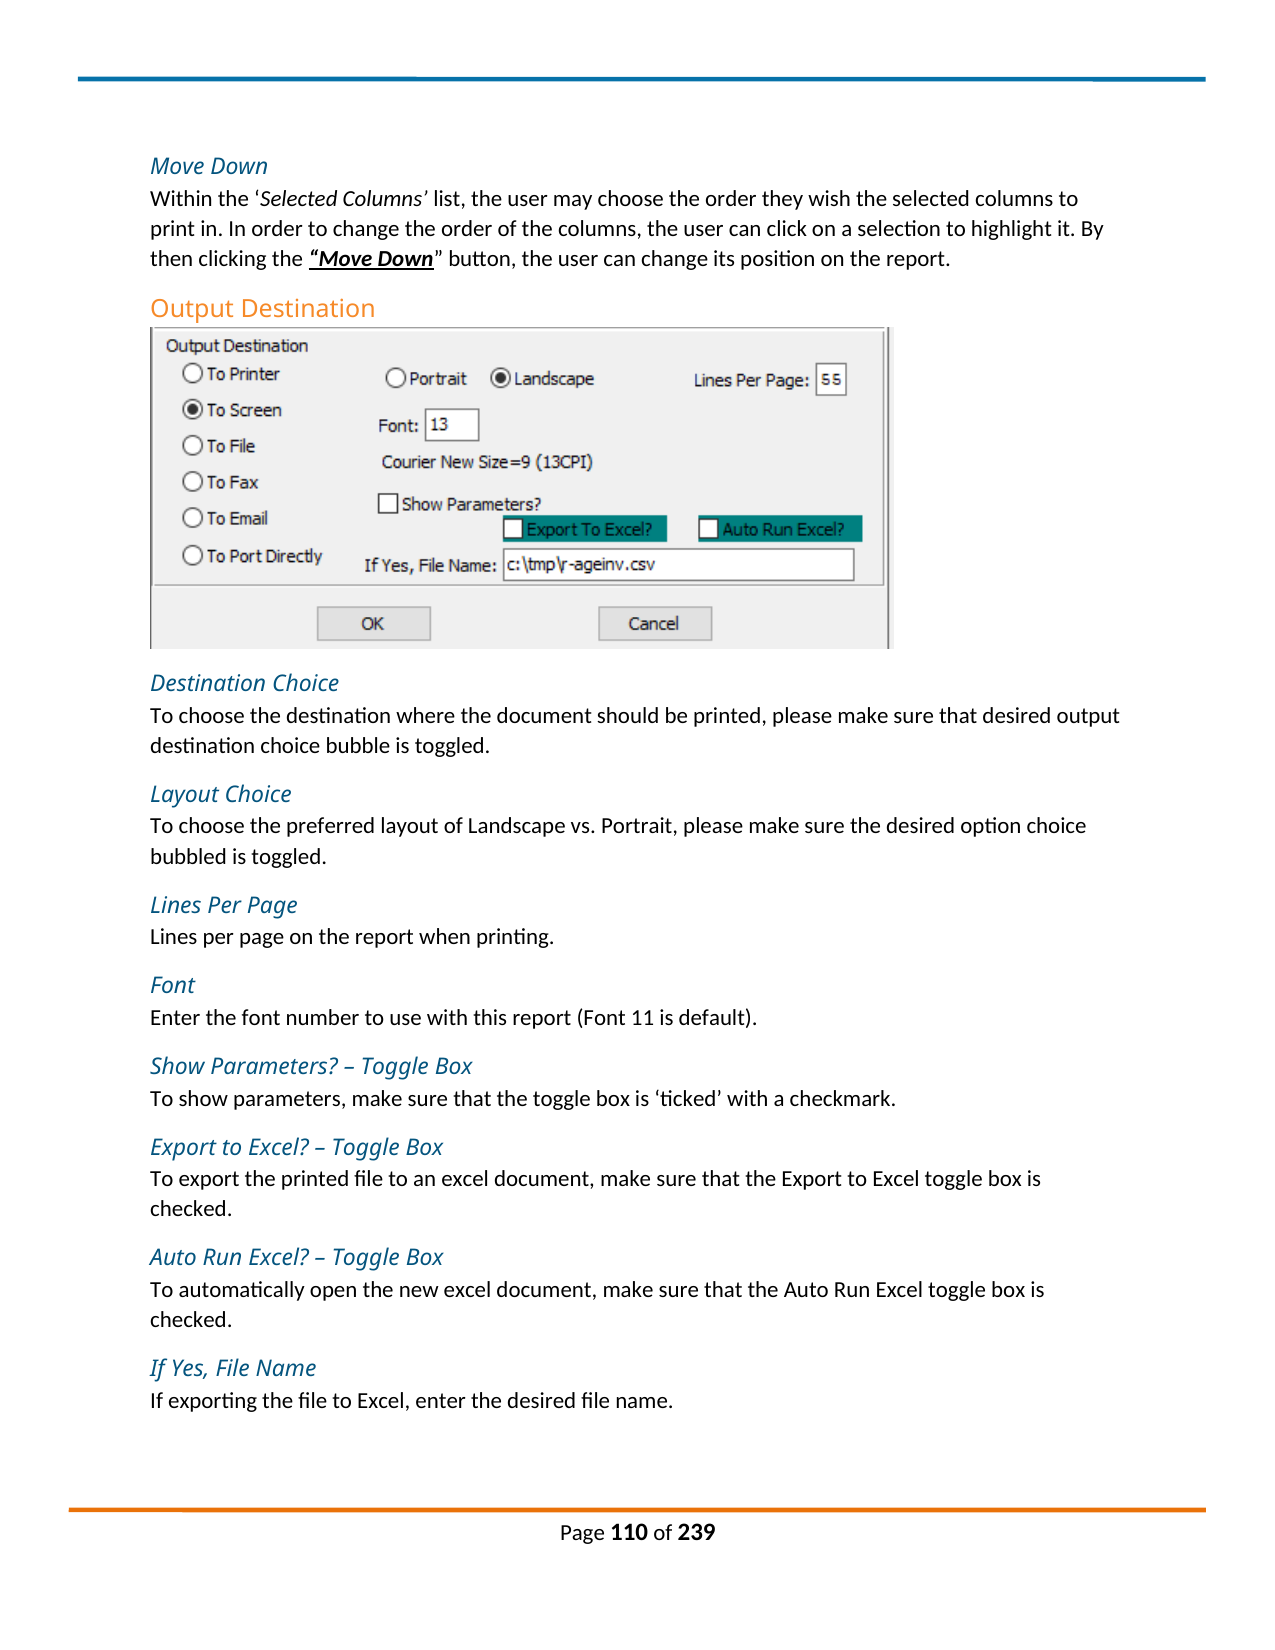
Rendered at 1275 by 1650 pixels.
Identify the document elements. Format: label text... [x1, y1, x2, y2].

text Within the ‘Selected Columns’ list, the user may choose the order they wish the selected columns to print in. In order to change the order of the columns, the user can click on a selection to highlight it. By then clicking the “Move Down” button, the user can change its position on the report. [150, 184, 1125, 272]
text To automatically open the new excel document, make sure that the Auto Run Excel toggle box is checked. [150, 1275, 1125, 1333]
subtitle Show Parameters? – Toggle Box [150, 1050, 1125, 1081]
text To choose the destination where the document should be printed, please make sure that desired output destination choice bubble is toggled. [150, 701, 1125, 759]
text To show parameters, make sure that the toggle box is ‘ticked’ with a checkmark. [150, 1084, 1125, 1112]
subtitle Destination Choice [150, 667, 1125, 698]
subtitle If Yes, File Name [150, 1352, 1125, 1383]
picture [150, 327, 894, 649]
subtitle Lines Per Page [150, 889, 1125, 920]
text If exporting the file to Excel, enter the desired file name. [150, 1386, 1125, 1414]
subtitle Move Down [150, 150, 1125, 181]
text To export the printed file to an excel document, make sure that the Export to Excel toggle box is checked. [150, 1164, 1125, 1222]
subtitle Layout Choice [150, 778, 1125, 809]
text Lines per page on the report when printing. [150, 922, 1125, 950]
text Enter the font number to use with this report (Font 11 is default). [150, 1003, 1125, 1031]
subtitle Font [150, 969, 1125, 1001]
subtitle Auto Run Excel? – Toggle Box [150, 1241, 1125, 1273]
text To choose the preferred layout of Landscape vs. Portrait, please make sure the desired option choice bubbled is toggled. [150, 812, 1125, 870]
subtitle Export to Excel? – Toggle Box [150, 1131, 1125, 1162]
subtitle Output Destination [150, 291, 1125, 325]
